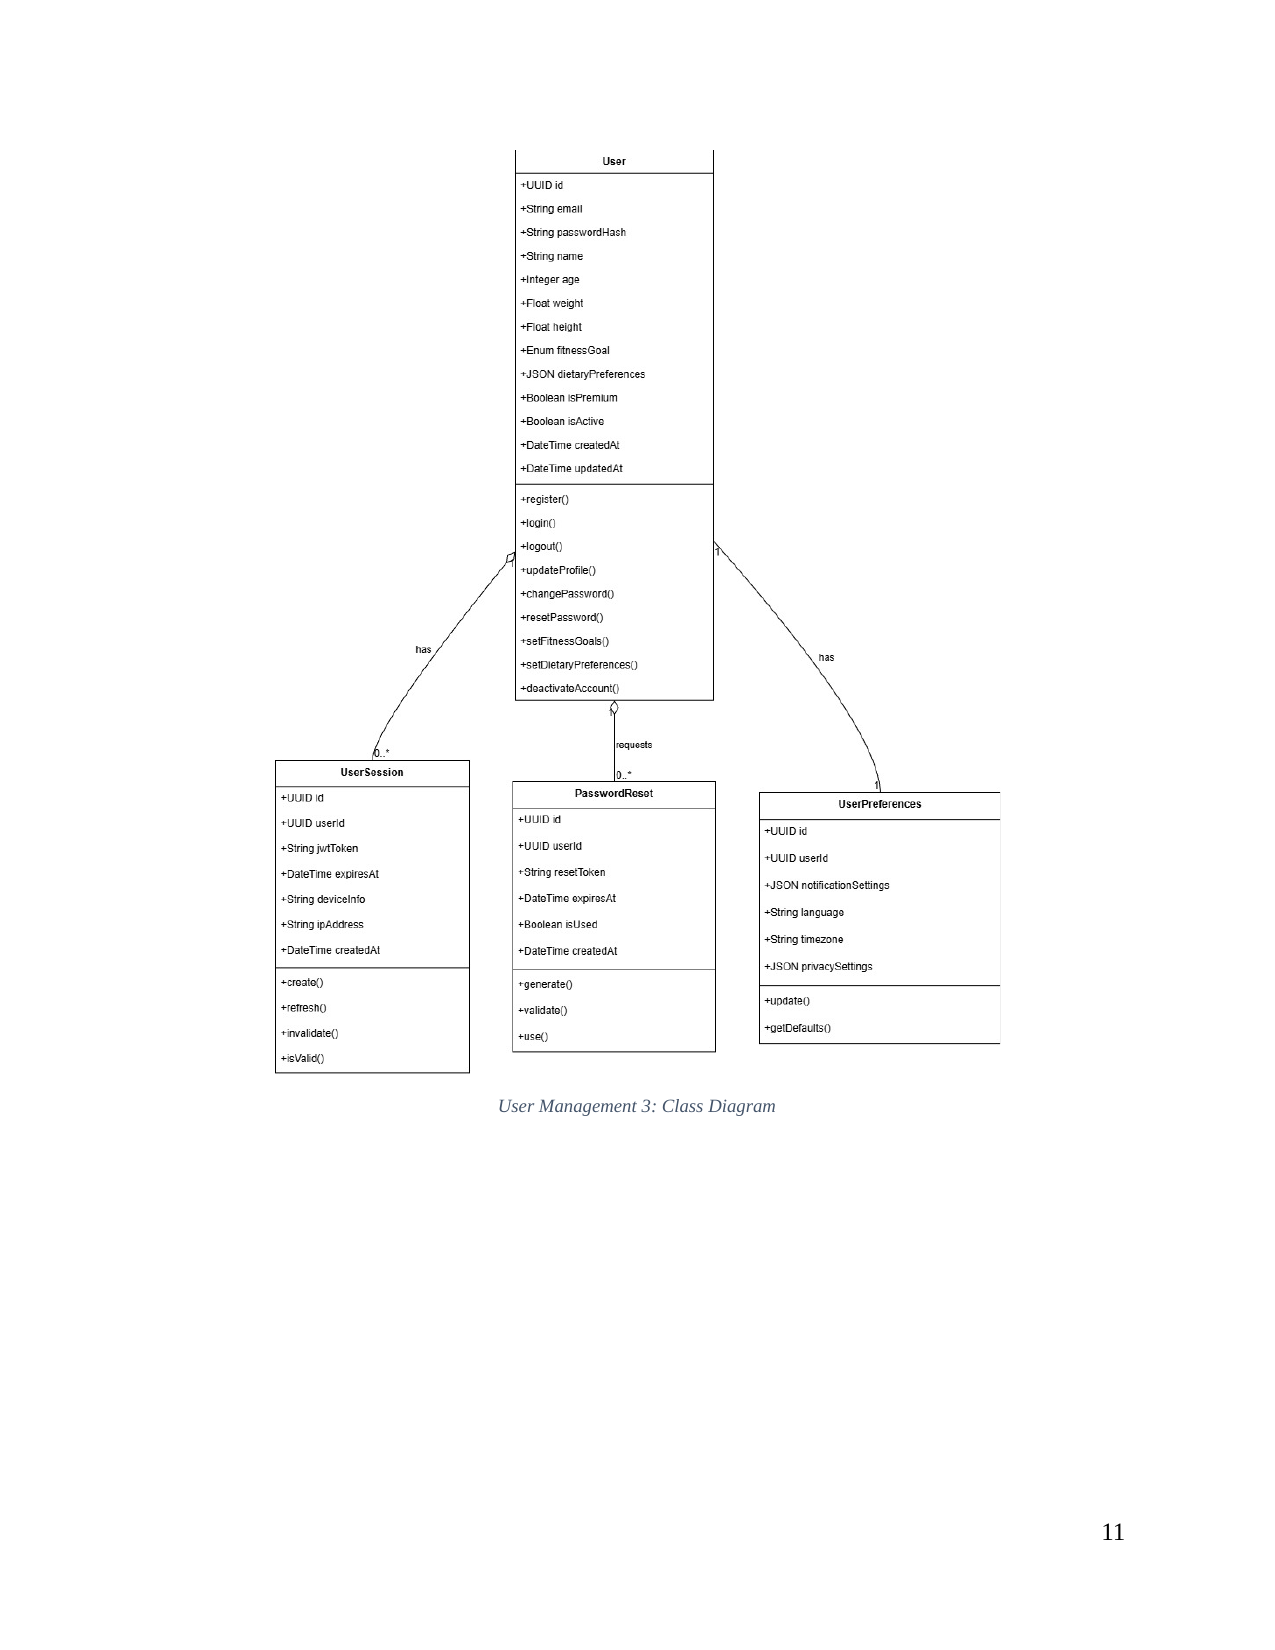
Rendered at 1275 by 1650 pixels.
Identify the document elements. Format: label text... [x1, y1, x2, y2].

text User Management 3: Class Diagram [150, 1095, 1125, 1117]
picture [275, 150, 1001, 1075]
